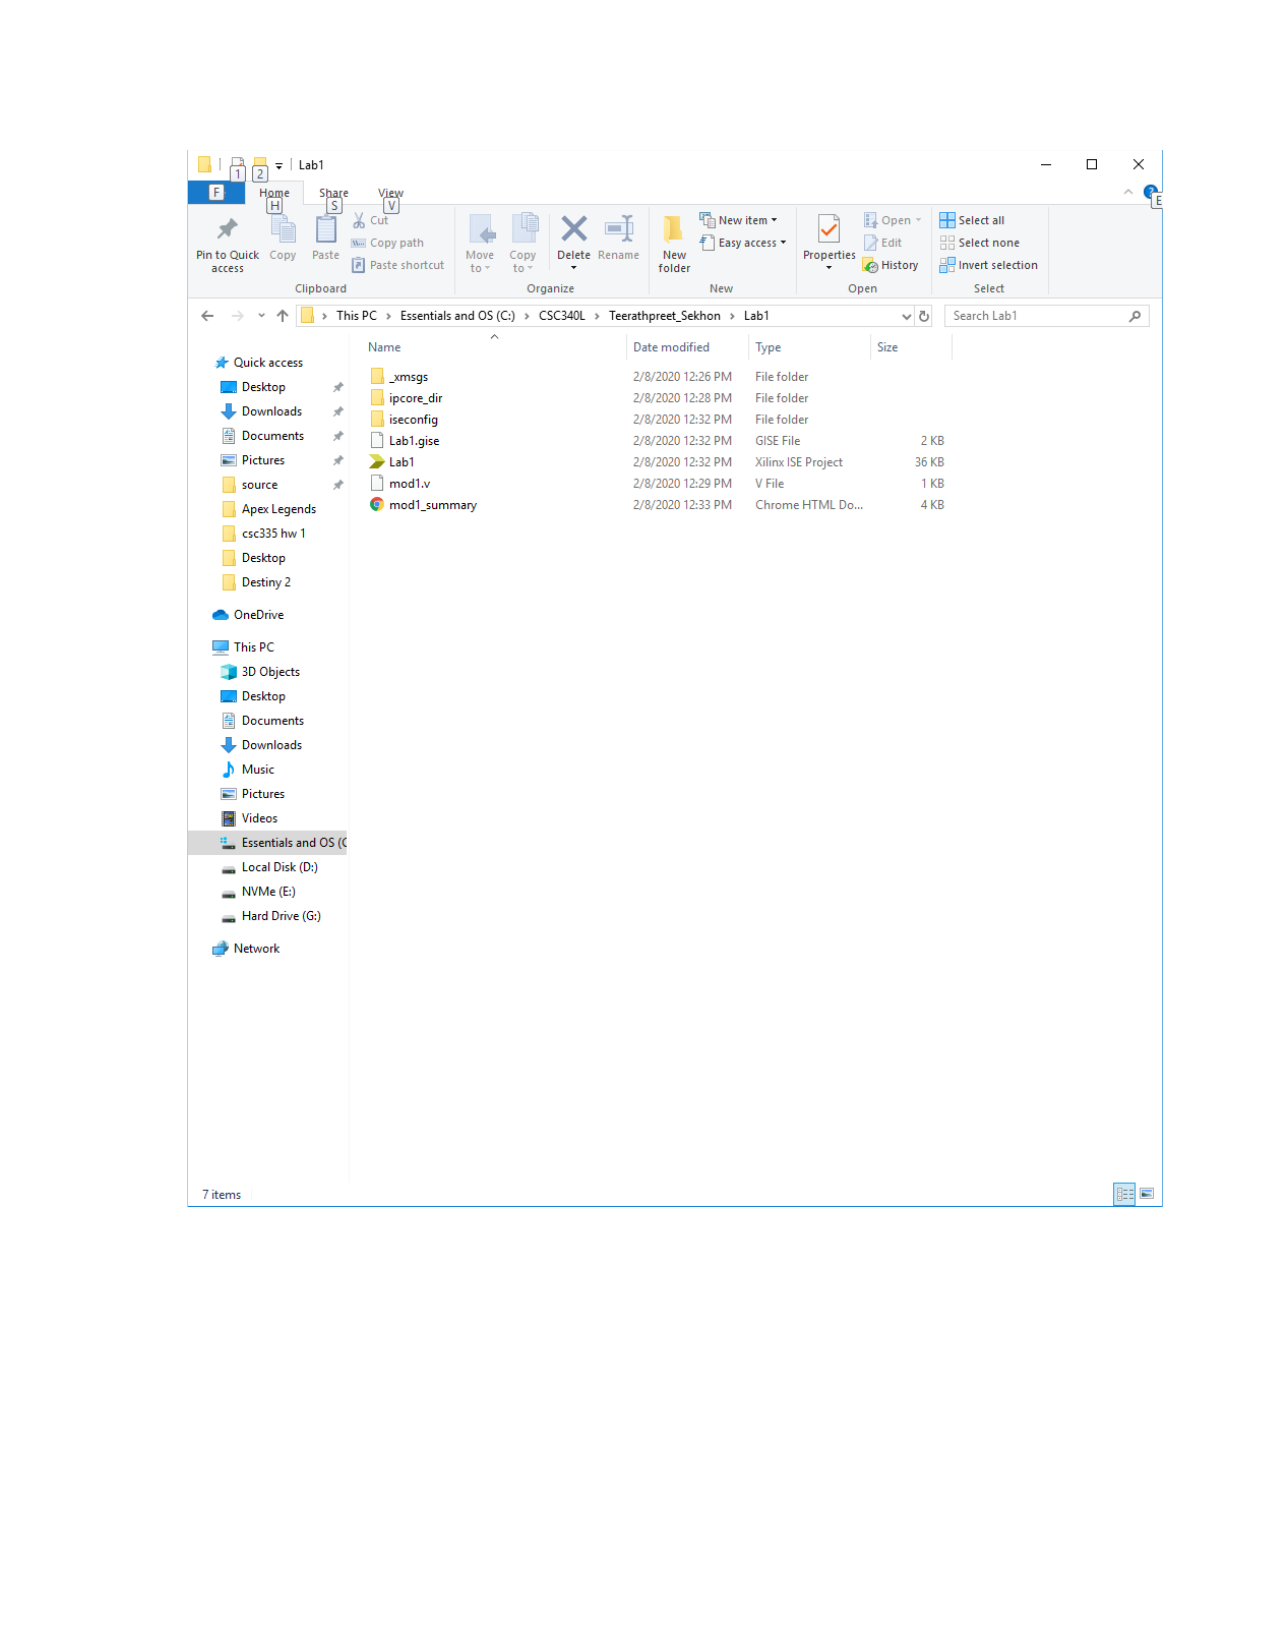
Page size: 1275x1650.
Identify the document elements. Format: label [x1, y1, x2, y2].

picture [187, 150, 1163, 1207]
